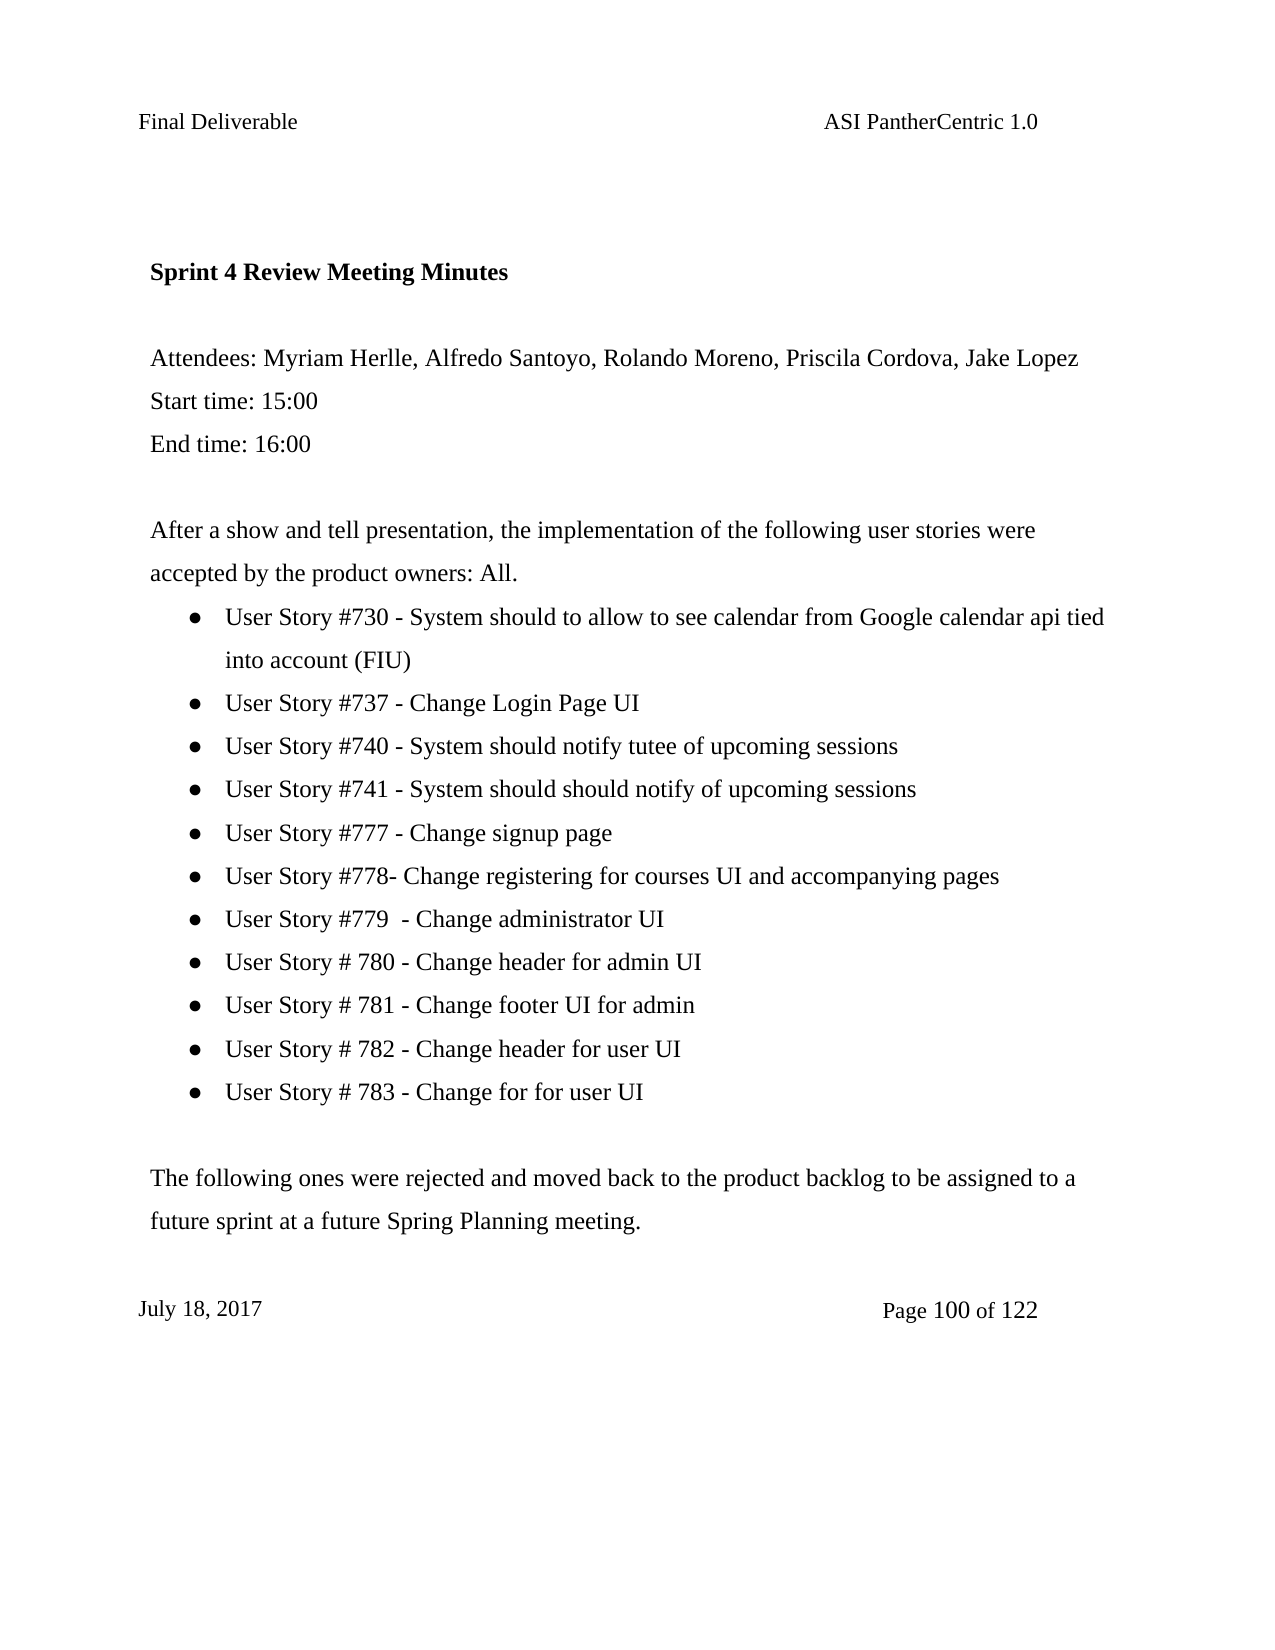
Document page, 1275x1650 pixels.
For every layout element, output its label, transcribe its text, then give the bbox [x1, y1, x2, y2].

list User Story #779 - Change administrator UI [187, 904, 1125, 933]
list User Story # 781 - Change footer UI for admin [187, 991, 1125, 1019]
text End time: 16:00 [150, 429, 1125, 458]
text Attendees: Myriam Herlle, Alfredo Santoyo, Rolando Moreno, Priscila Cordova, Jake Lopez [150, 343, 1125, 372]
list User Story # 780 - Change header for admin UI [187, 947, 1125, 976]
list User Story #741 - System should should notify of upcoming sessions [187, 774, 1125, 803]
list User Story #740 - System should notify tutee of upcoming sessions [187, 731, 1125, 760]
list User Story #730 - System should to allow to see calendar from Google calendar api tied into account (FIU) [187, 602, 1125, 673]
list User Story #737 - Change Login Page UI [187, 688, 1125, 717]
text Start time: 15:00 [150, 386, 1125, 415]
subtitle Sprint 4 Review Meeting Minutes [150, 257, 1125, 285]
text After a show and tell presentation, the implementation of the following user stories were accepted by the product owners: All. [150, 515, 1125, 587]
list User Story # 783 - Change for for user UI [187, 1077, 1125, 1106]
list User Story # 782 - Change header for user UI [187, 1034, 1125, 1063]
list User Story #778- Change registering for courses UI and accompanying pages [187, 861, 1125, 890]
list User Story #777 - Change signup page [187, 818, 1125, 846]
text The following ones were rejected and moved back to the product backlog to be assigned to a future sprint at a future Spring Planning meeting. [150, 1163, 1125, 1235]
